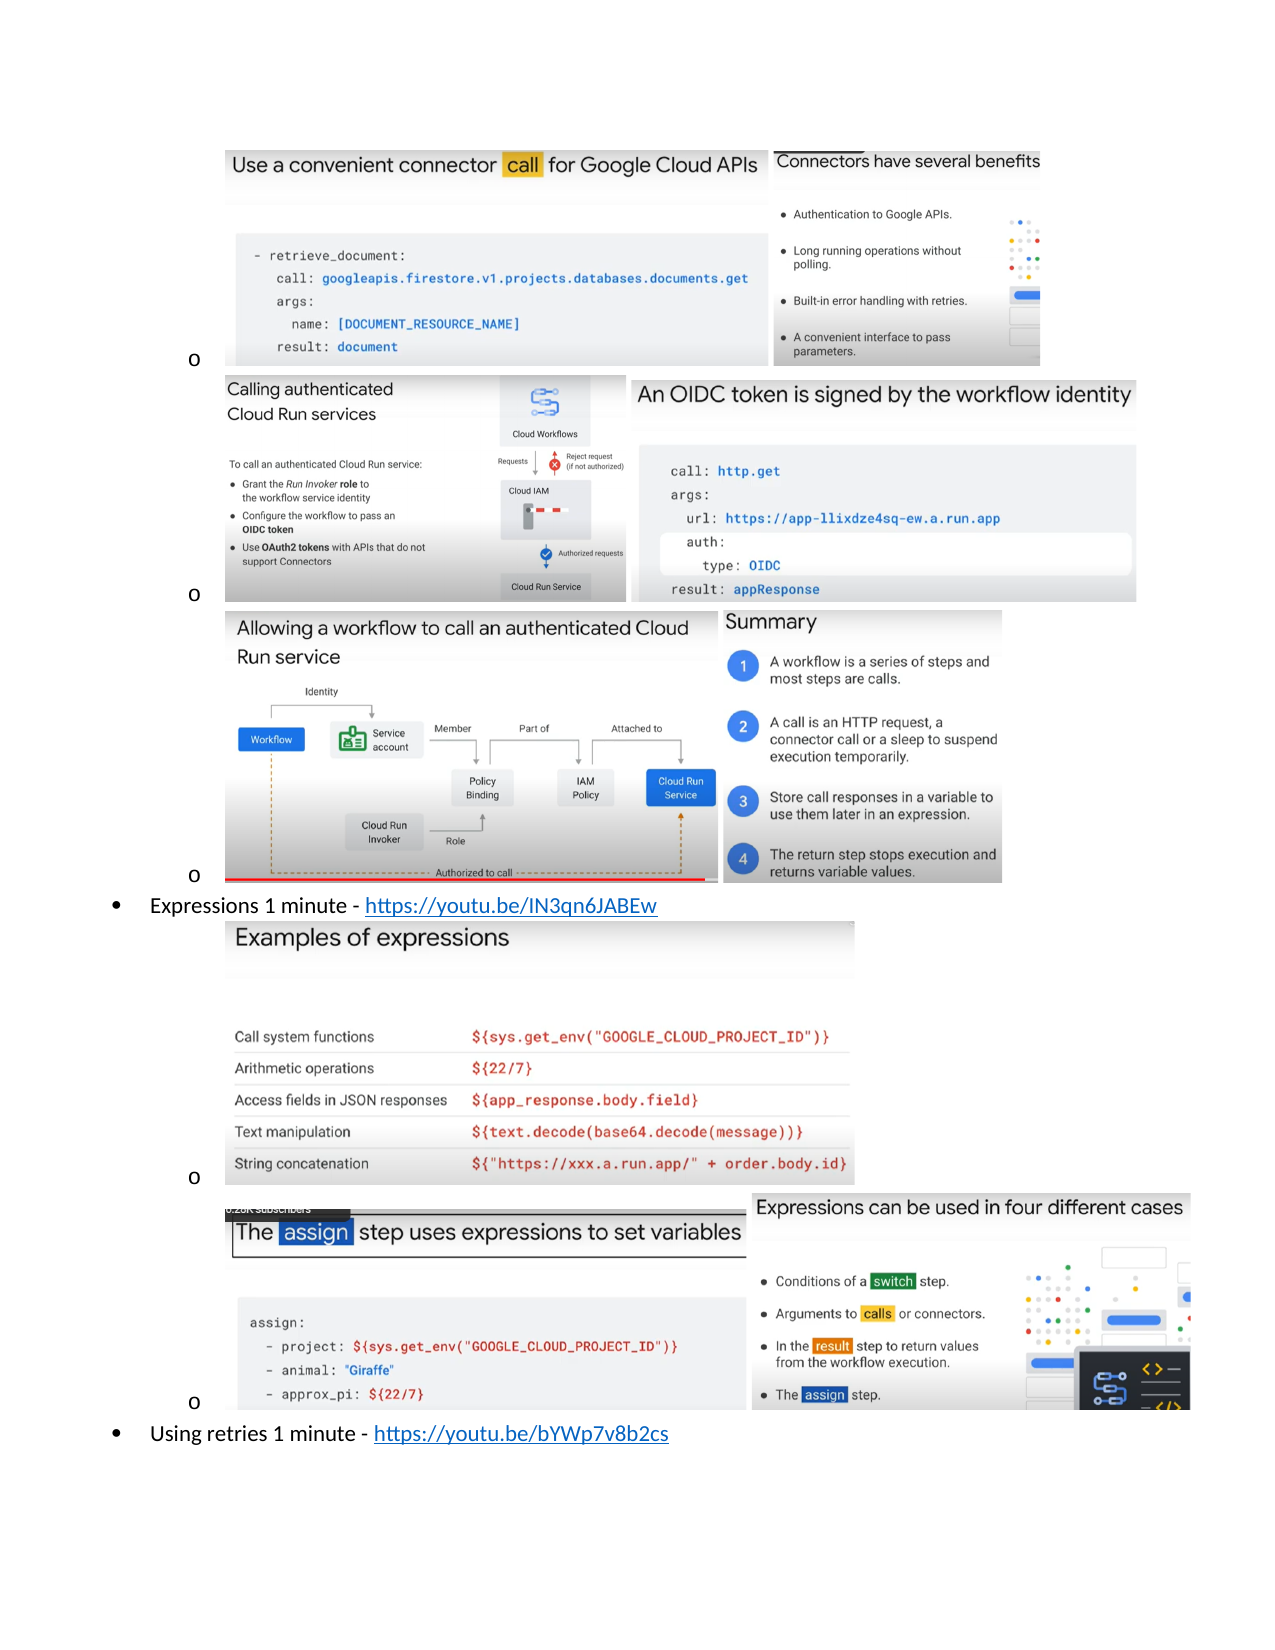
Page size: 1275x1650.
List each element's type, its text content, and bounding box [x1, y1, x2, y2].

list Expressions 1 minute - https://youtu.be/IN3qn6JABEw [112, 892, 1209, 919]
picture [225, 1209, 747, 1410]
picture [773, 151, 1041, 366]
picture [631, 380, 1137, 602]
picture [723, 610, 1003, 883]
picture [225, 921, 855, 1185]
picture [225, 375, 627, 602]
list Using retries 1 minute - https://youtu.be/bYWp7v8b2cs [112, 1419, 1209, 1447]
picture [225, 611, 719, 883]
picture [225, 150, 769, 366]
picture [751, 1193, 1191, 1410]
